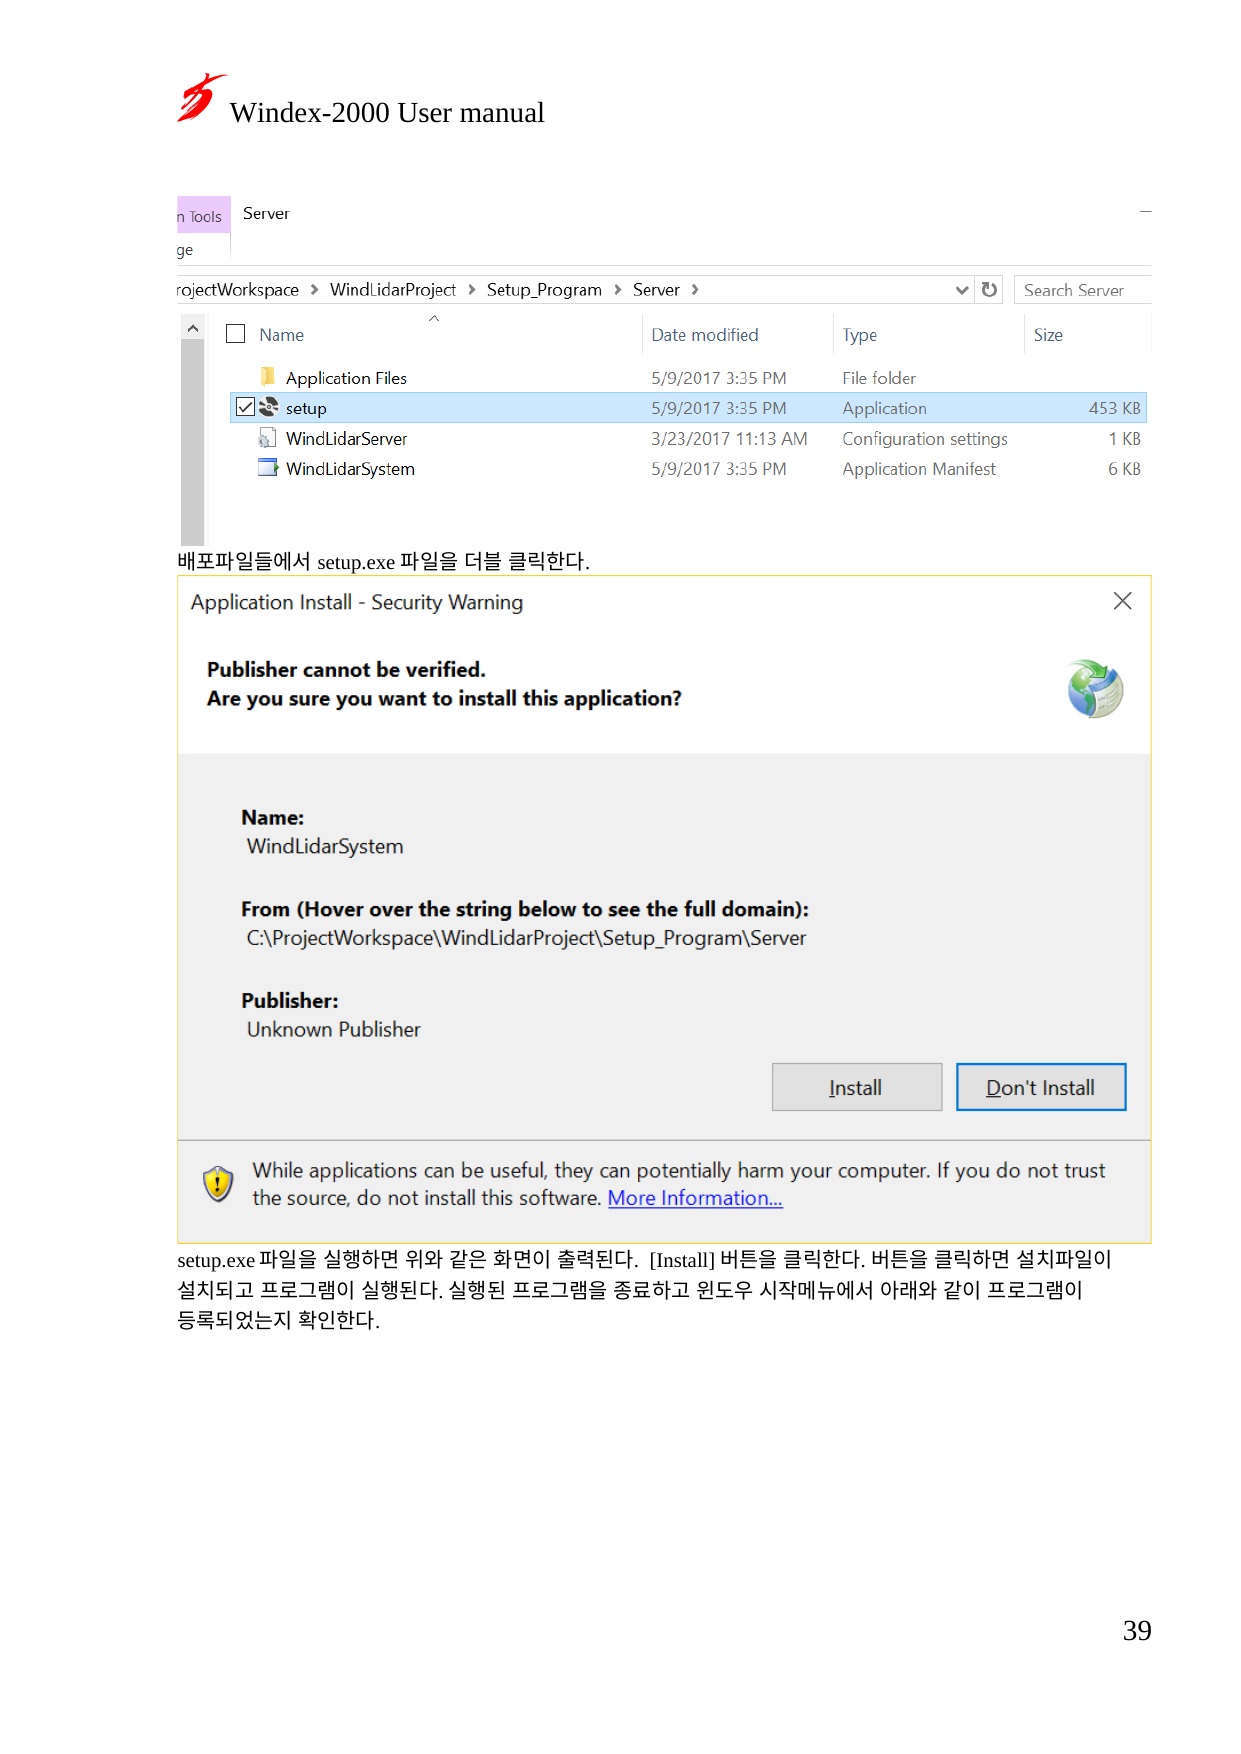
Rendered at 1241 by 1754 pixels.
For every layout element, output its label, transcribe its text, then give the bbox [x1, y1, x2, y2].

text setup.exe파일을 실행하면 위와 같은 화면이 출력된다. [Install] 버튼을 클릭한다. 버튼을 클릭하면 설치파일이 설치되고 프로그램이 실행된다. 실행된 프로그램을 종료하고 윈도우 시작메뉴에서 아래와 같이 프로그램이 등록되었는지 확인한다. [177, 1244, 1152, 1334]
picture [177, 575, 1152, 1244]
picture [177, 73, 230, 122]
picture [177, 195, 1152, 546]
text 배포파일들에서 setup.exe 파일을 더블 클릭한다. [177, 546, 1152, 575]
